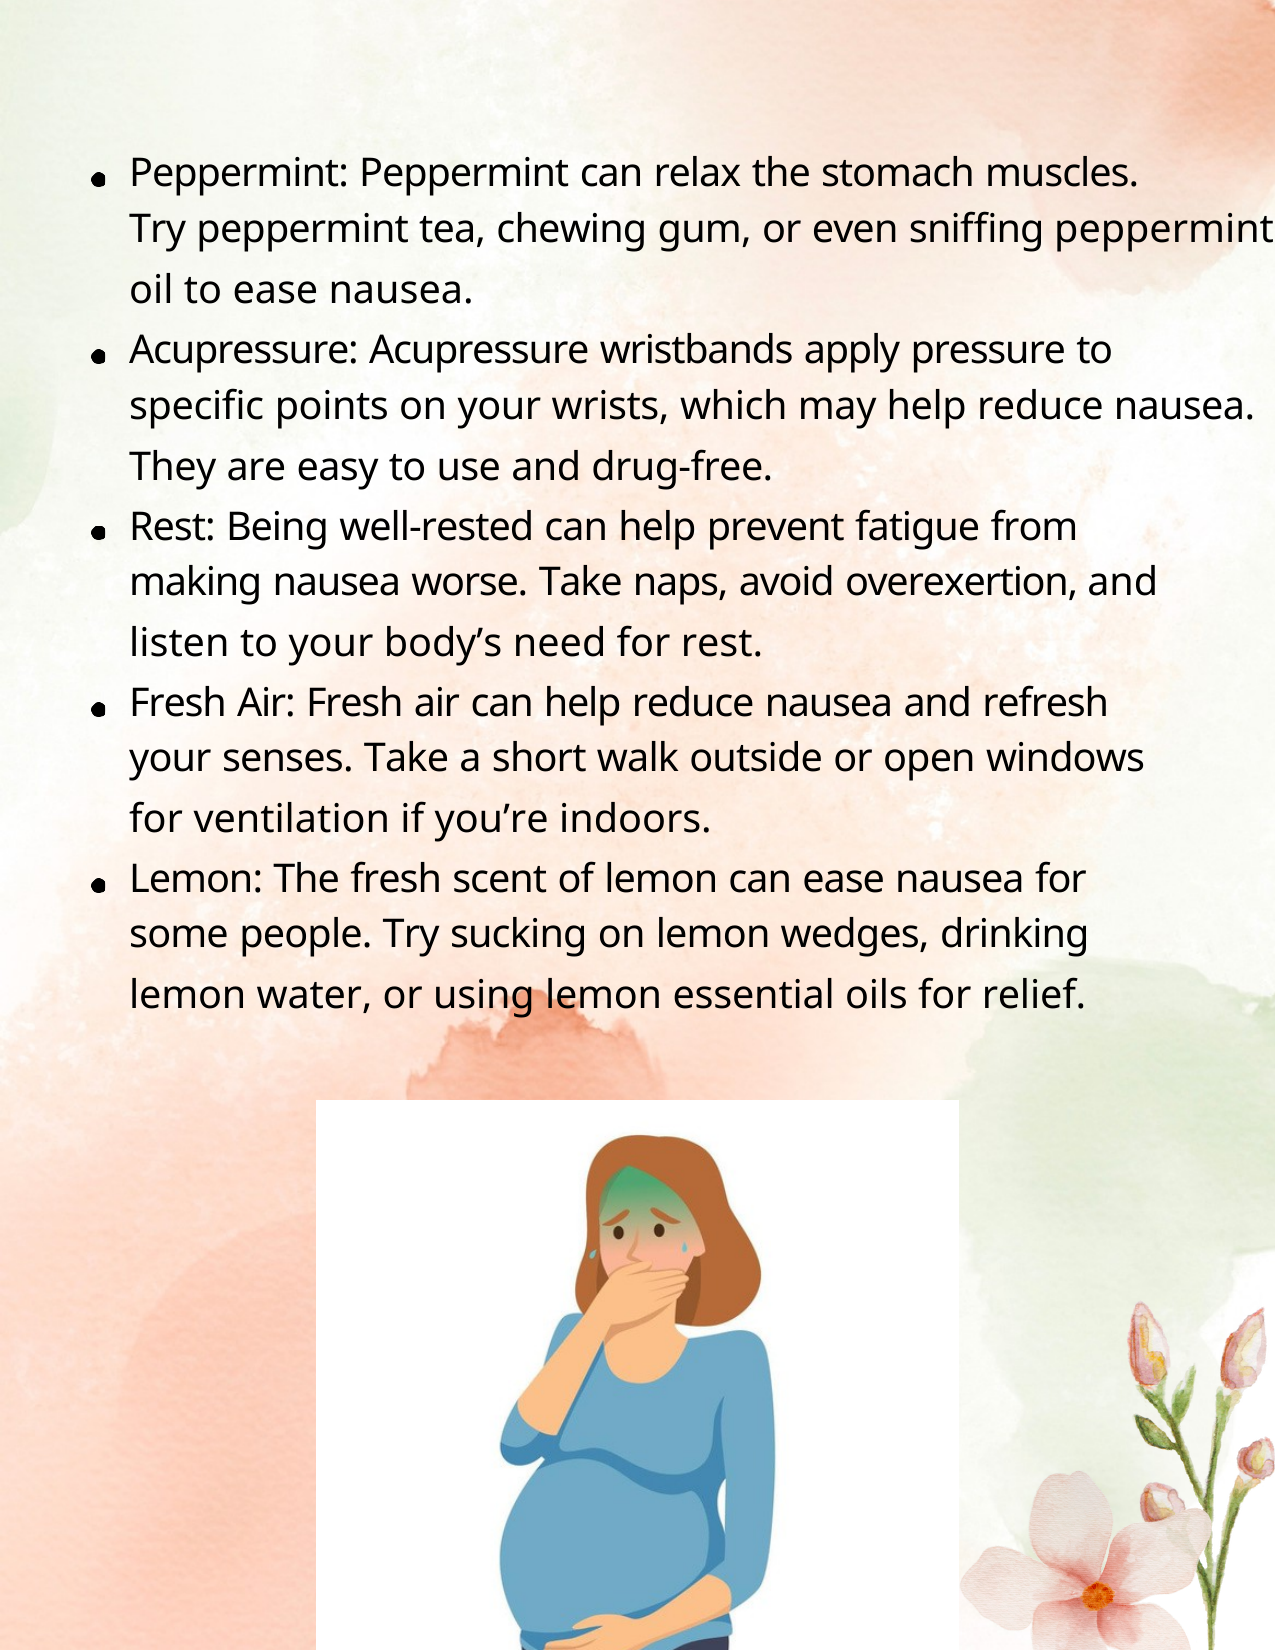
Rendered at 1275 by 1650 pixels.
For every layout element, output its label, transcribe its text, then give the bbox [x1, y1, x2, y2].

text Fresh Air: Fresh air can help reduce nausea and refresh [91, 675, 1275, 727]
text some people. Try sucking on lemon wedges, drinking lemon water, or using lemon essential oils for relief. [129, 906, 1127, 1021]
text making nausea worse. Take naps, avoid overexertion, and listen to your body’s need for rest. [129, 553, 1193, 668]
text Acupressure: Acupressure wristbands apply pressure to [91, 322, 1275, 374]
text Lemon: The fresh scent of lemon can ease nausea for [91, 851, 1275, 903]
text Try peppermint tea, chewing gum, or even sniffing peppermint oil to ease nausea. [129, 201, 1275, 315]
text specific points on your wrists, which may help reduce nausea. They are easy to use and drug-free. [129, 377, 1275, 492]
text your senses. Take a short walk outside or open windows for ventilation if you’re indoors. [129, 729, 1193, 844]
picture [0, 0, 1275, 1650]
text Rest: Being well-rested can help prevent fatigue from [91, 499, 1275, 550]
text Peppermint: Peppermint can relax the stomach muscles. [91, 144, 1275, 198]
